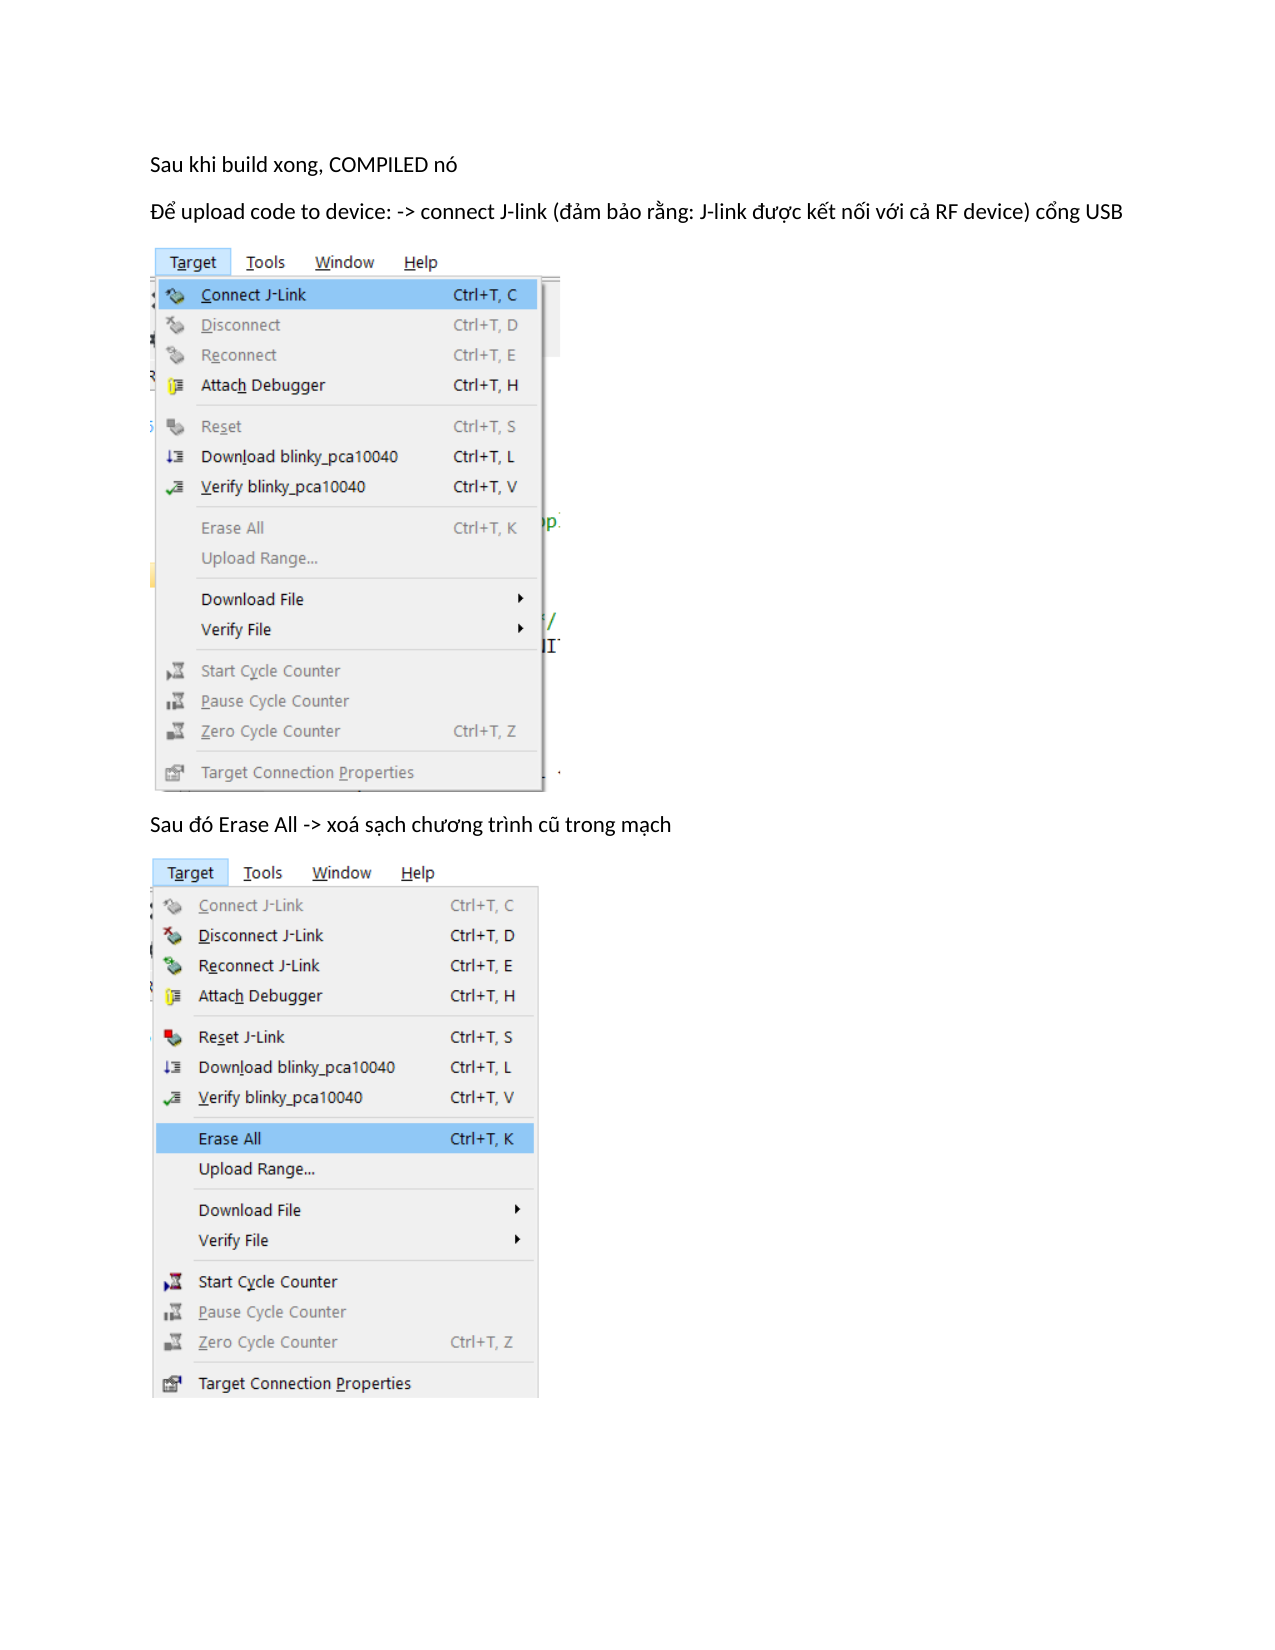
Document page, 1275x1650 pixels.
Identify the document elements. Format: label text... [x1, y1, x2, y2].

picture [150, 857, 539, 1398]
picture [150, 243, 561, 792]
text Sau khi build xong, COMPILED nó [150, 150, 1125, 178]
text Sau đó Erase All -> xoá sạch chương trình cũ trong mạch [150, 810, 1125, 838]
text Để upload code to device: -> connect J-link (đảm bảo rằng: J-link được kết nối với cả RF device) cổng USB [150, 197, 1125, 225]
